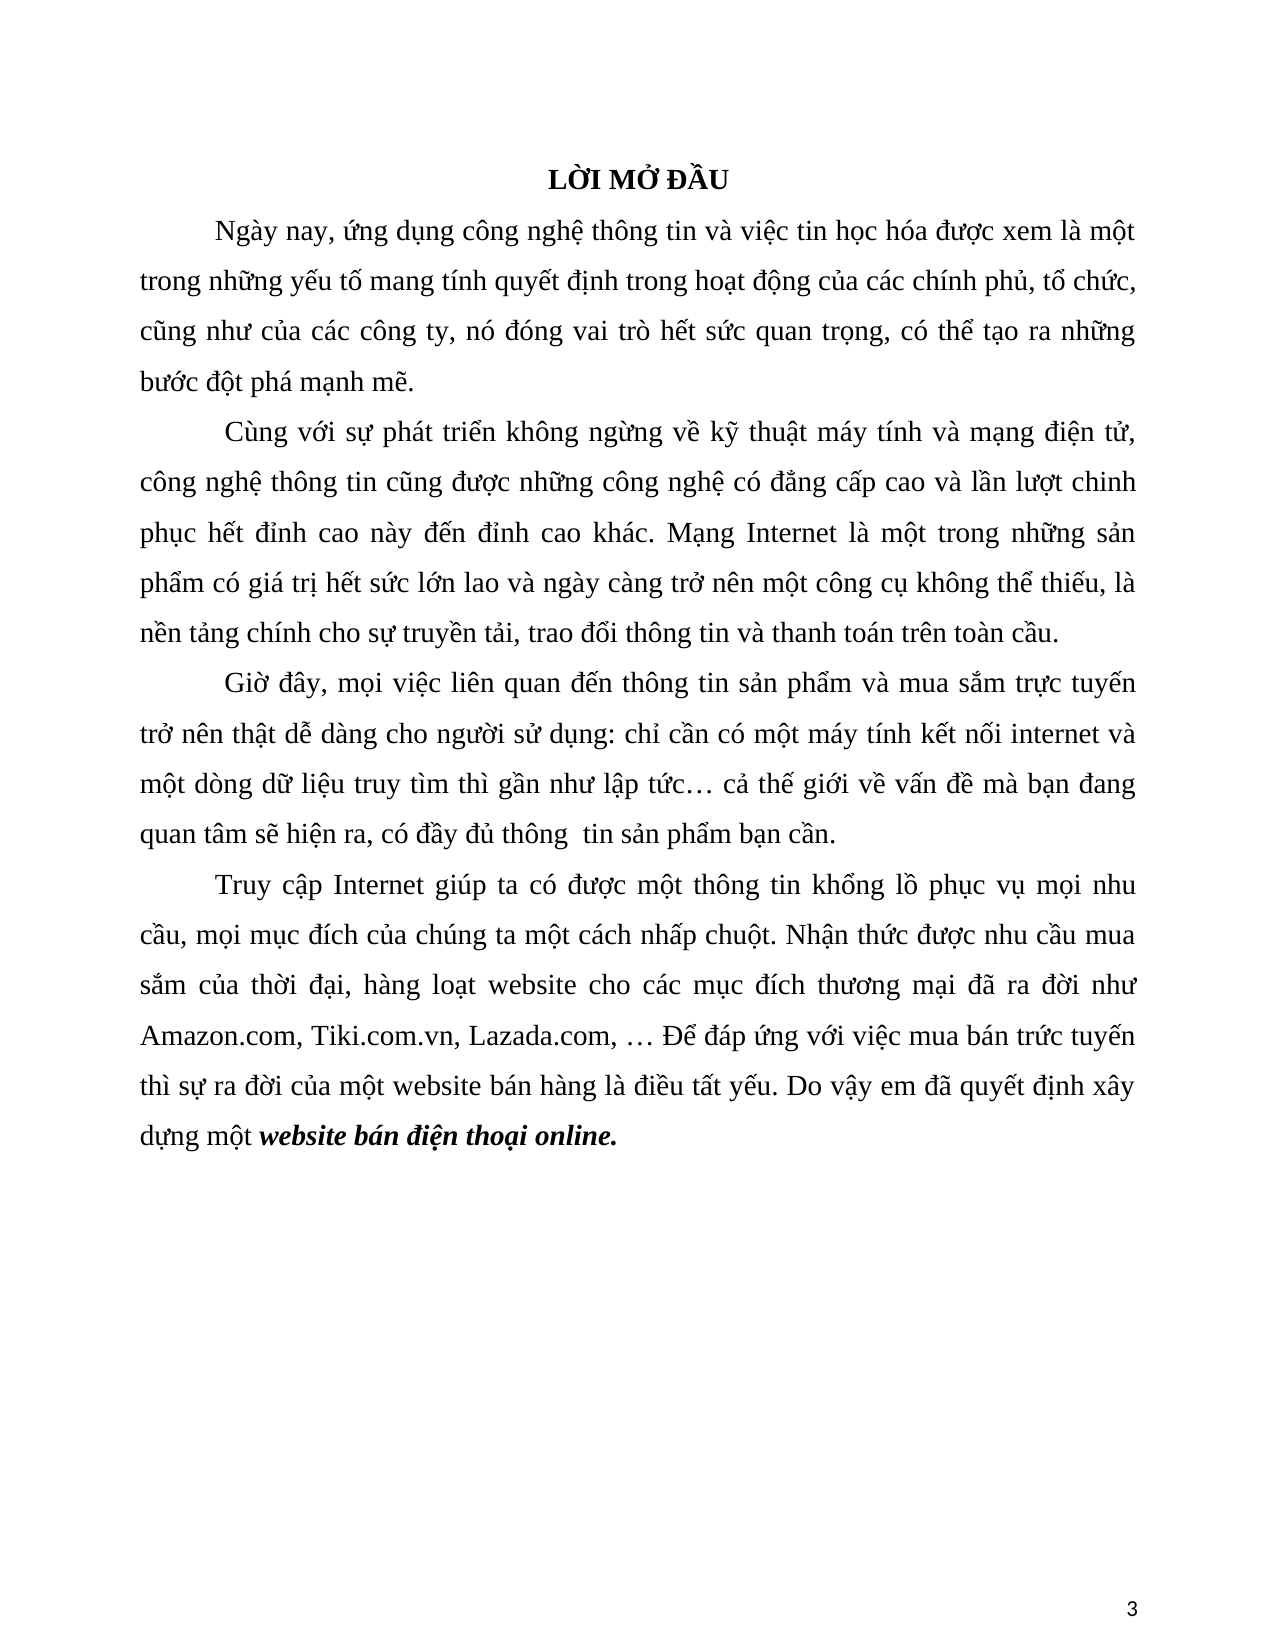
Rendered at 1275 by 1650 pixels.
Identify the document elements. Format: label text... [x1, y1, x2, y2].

text Ngày nay, ứng dụng công nghệ thông tin và việc tin học hóa được xem là một trong những yếu tố mang tính quyết định trong hoạt động của các chính phủ, tổ chức, cũng như của các công ty, nó đóng vai trò hết sức quan trọng, có thể tạo ra những bước đột phá mạnh mẽ. [139, 213, 1137, 397]
text Cùng với sự phát triển không ngừng về kỹ thuật máy tính và mạng điện tử, công nghệ thông tin cũng được những công nghệ có đẳng cấp cao và lần lượt chinh phục hết đỉnh cao này đến đỉnh cao khác. Mạng Internet là một trong những sản phẩm có giá trị hết sức lớn lao và ngày càng trở nên một công cụ không thể thiếu, là nền tảng chính cho sự truyền tải, trao đổi thông tin và thanh toán trên toàn cầu. [139, 414, 1137, 649]
text Giờ đây, mọi việc liên quan đến thông tin sản phẩm và mua sắm trực tuyến trở nên thật dễ dàng cho người sử dụng: chỉ cần có một máy tính kết nối internet và một dòng dữ liệu truy tìm thì gần như lập tức… cả thế giới về vấn đề mà bạn đang quan tâm sẽ hiện ra, có đầy đủ thông tin sản phẩm bạn cần. [139, 666, 1137, 850]
text LỜI MỞ ĐẦU [139, 162, 1137, 196]
text Truy cập Internet giúp ta có được một thông tin khổng lồ phục vụ mọi nhu cầu, mọi mục đích của chúng ta một cách nhấp chuột. Nhận thức được nhu cầu mua sắm của thời đại, hàng loạt website cho các mục đích thương mại đã ra đời như Amazon.com, Tiki.com.vn, Lazada.com, … Để đáp ứng với việc mua bán trức tuyến thì sự ra đời của một website bán hàng là điều tất yếu. Do vậy em đã quyết định xây dựng một website bán điện thoại online. [139, 867, 1137, 1152]
